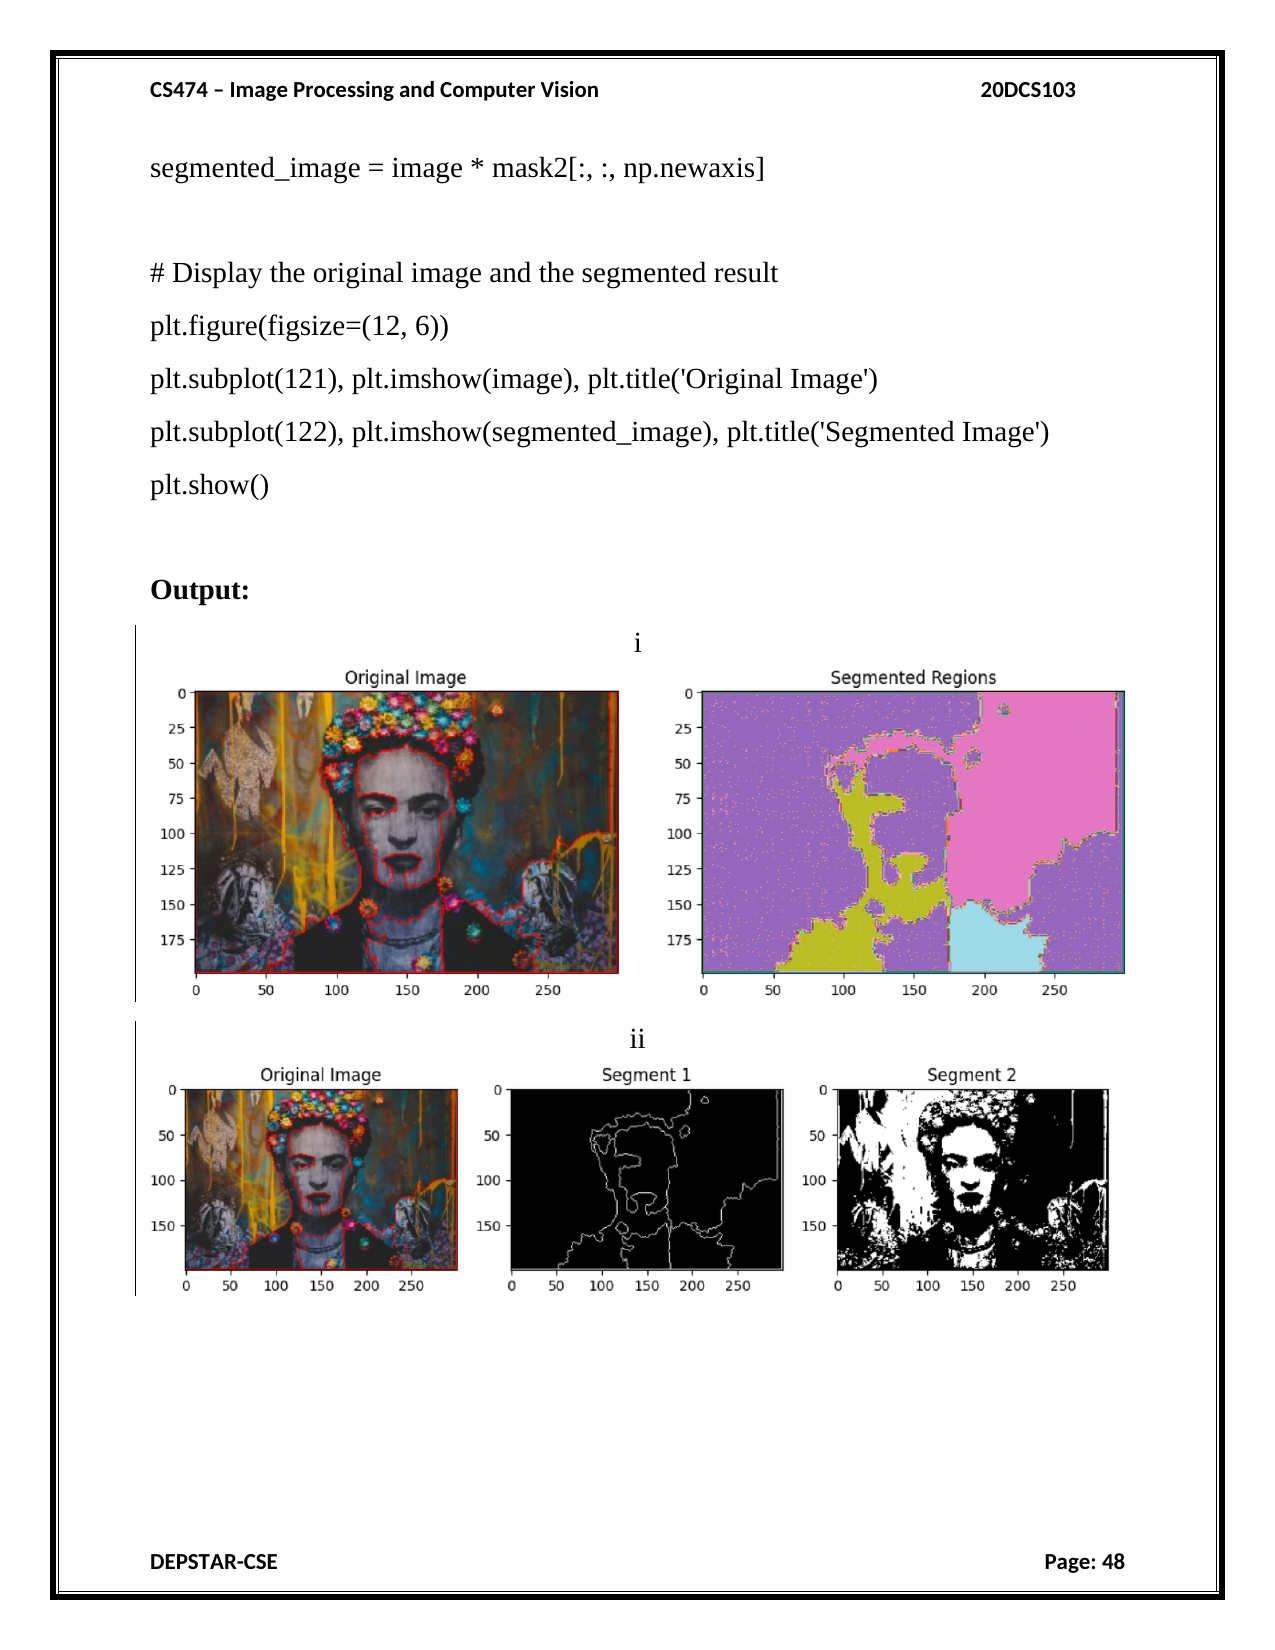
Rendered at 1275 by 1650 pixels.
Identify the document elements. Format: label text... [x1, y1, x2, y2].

text ii [150, 1021, 1125, 1056]
picture [150, 661, 1125, 1002]
text Output: [150, 572, 1125, 606]
text # Display the original image and the segmented result [150, 256, 1125, 289]
text plt.subplot(121), plt.imshow(image), plt.title('Original Image') [150, 361, 1125, 395]
text plt.show() [150, 467, 1125, 500]
picture [150, 1056, 1125, 1296]
text i [150, 625, 1125, 661]
text plt.subplot(122), plt.imshow(segmented_image), plt.title('Segmented Image') [150, 414, 1125, 448]
text plt.figure(figsize=(12, 6)) [150, 308, 1125, 342]
text segmented_image = image * mask2[:, :, np.newaxis] [150, 150, 1125, 183]
